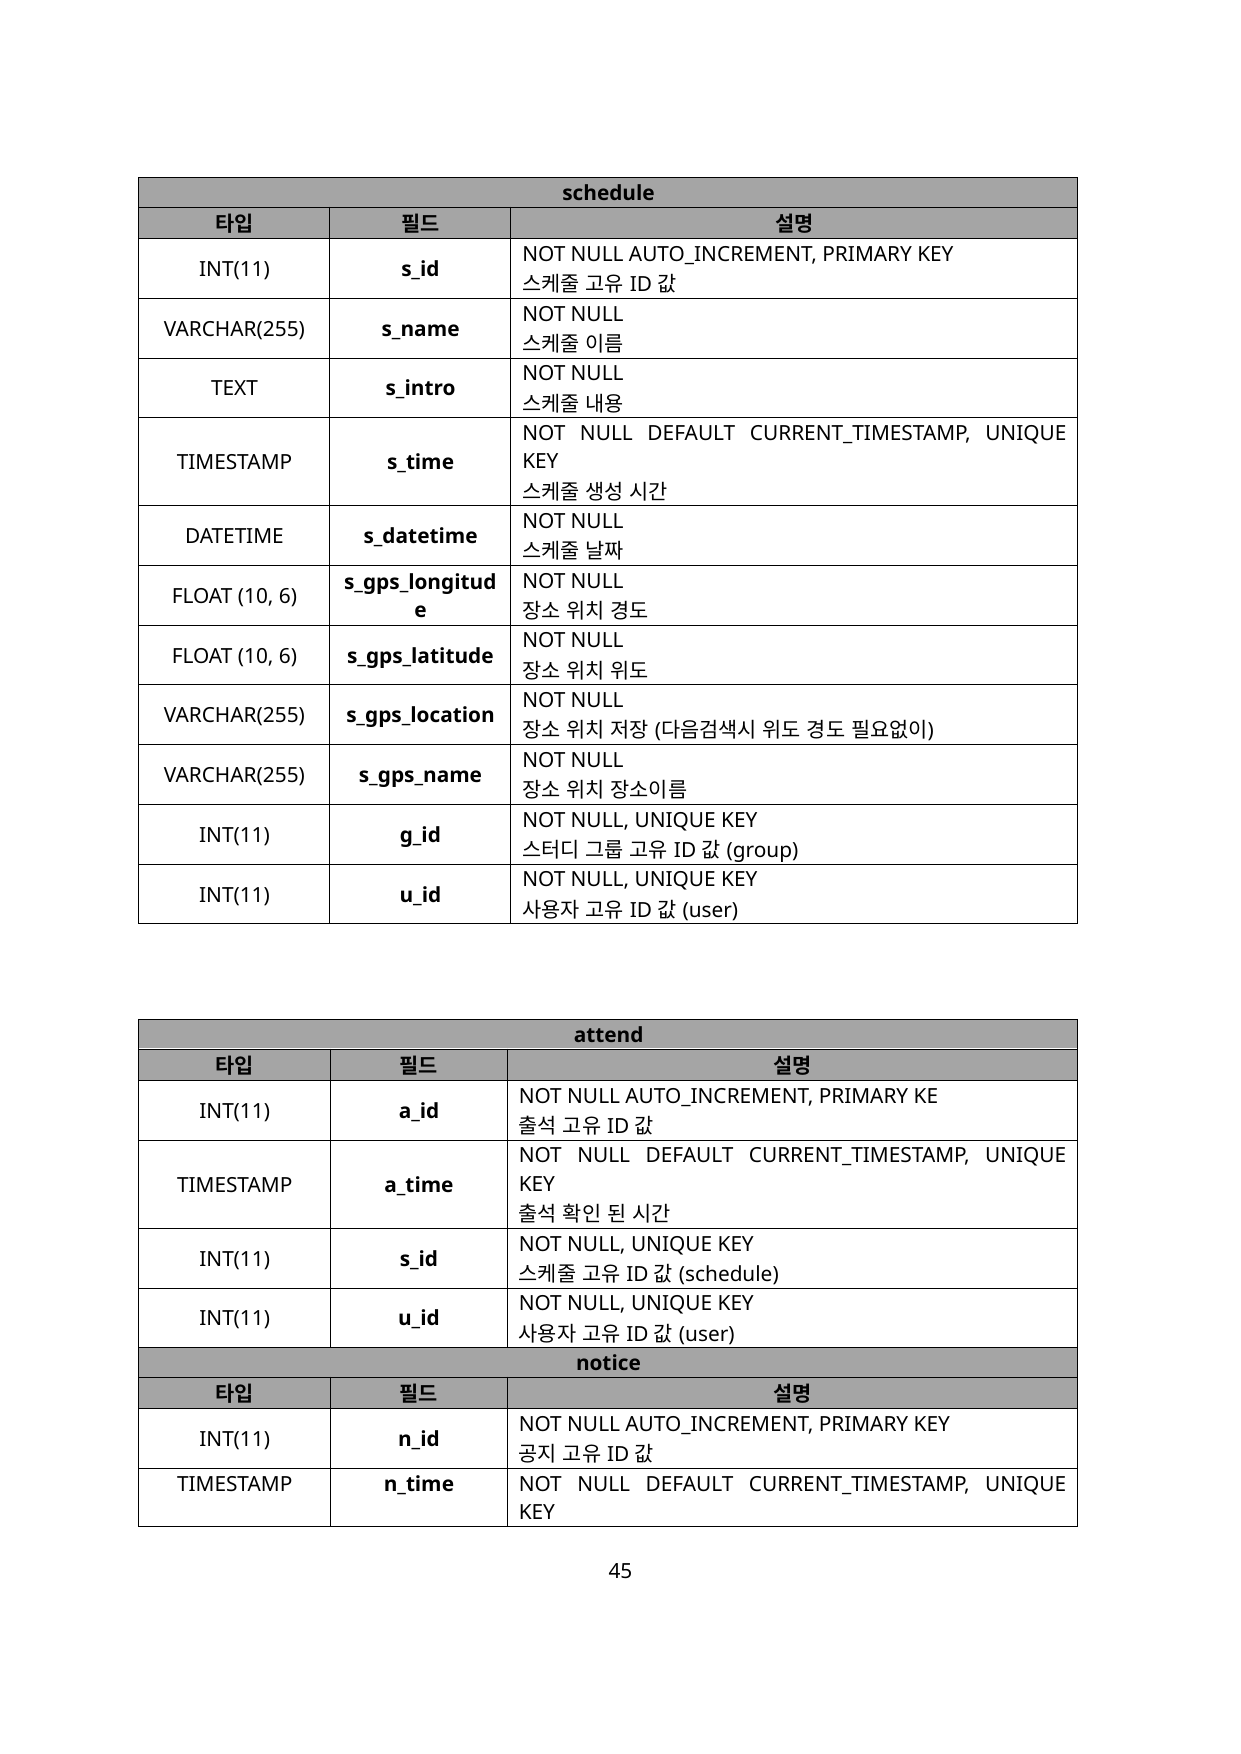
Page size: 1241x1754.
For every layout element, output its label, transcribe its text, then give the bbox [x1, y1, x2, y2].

table_cell 필드 [330, 208, 510, 238]
table_cell 설명 [508, 1050, 1077, 1080]
table_cell n_id [331, 1409, 507, 1468]
table_cell NOT NULL 장소 위치 장소이름 [511, 745, 1077, 804]
table_cell INT(11) [139, 239, 329, 298]
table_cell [508, 1469, 1077, 1526]
table_cell NOT NULL 스케줄 이름 [511, 299, 1077, 357]
table_cell NOT NULL, UNIQUE KEY 사용자 고유 ID 값 (user) [508, 1289, 1077, 1347]
table_cell NOT NULL DEFAULT CURRENT_TIMESTAMP, UNIQUE KEY 스케줄 생성 시간 [511, 418, 1077, 505]
table_cell notice [139, 1348, 1077, 1377]
table_cell VARCHAR(255) [139, 745, 329, 804]
table_cell s_time [330, 418, 510, 505]
table_cell NOT NULL, UNIQUE KEY 스케줄 고유 ID 값 (schedule) [508, 1229, 1077, 1287]
table_cell NOT NULL AUTO_INCREMENT, PRIMARY KE 출석 고유 ID 값 [508, 1081, 1077, 1139]
table_cell NOT NULL 스케줄 날짜 [511, 506, 1077, 565]
table_cell s_name [330, 299, 510, 357]
table_cell 필드 [331, 1378, 507, 1408]
table_cell NOT NULL DEFAULT CURRENT_TIMESTAMP, UNIQUE KEY 출석 확인 된 시간 [508, 1141, 1077, 1228]
table_cell s_gps_name [330, 745, 510, 804]
table_cell NOT NULL 장소 위치 저장 (다음검색시 위도 경도 필요없이) [511, 685, 1077, 744]
table_cell TIMESTAMP [139, 418, 329, 505]
table_cell 타입 [139, 1050, 330, 1080]
table_cell 설명 [508, 1378, 1077, 1408]
table_cell u_id [330, 865, 510, 923]
table_cell s_id [330, 239, 510, 298]
table_cell INT(11) [139, 865, 329, 923]
table_cell s_gps_longitude [330, 566, 510, 624]
table_cell a_time [331, 1141, 507, 1228]
table_cell INT(11) [139, 1289, 330, 1347]
table_cell NOT NULL 장소 위치 경도 [511, 566, 1077, 624]
table_cell s_id [331, 1229, 507, 1287]
table_cell NOT NULL, UNIQUE KEY 사용자 고유 ID 값 (user) [511, 865, 1077, 923]
table_cell TIMESTAMP [139, 1141, 330, 1228]
table_cell NOT NULL 스케줄 내용 [511, 359, 1077, 417]
table_cell INT(11) [139, 1229, 330, 1287]
table_cell INT(11) [139, 1409, 330, 1468]
table_cell NOT NULL AUTO_INCREMENT, PRIMARY KEY 공지 고유 ID 값 [508, 1409, 1077, 1468]
table_cell s_gps_location [330, 685, 510, 744]
table_header attend [139, 1020, 1077, 1048]
table_cell s_gps_latitude [330, 626, 510, 684]
table_cell 설명 [511, 208, 1077, 238]
table_cell g_id [330, 805, 510, 863]
table_cell 타입 [139, 208, 329, 238]
table_cell NOT NULL, UNIQUE KEY 스터디 그룹 고유 ID 값 (group) [511, 805, 1077, 863]
table_cell NOT NULL 장소 위치 위도 [511, 626, 1077, 684]
table_cell a_id [331, 1081, 507, 1139]
table_cell n_time [331, 1469, 507, 1526]
table_cell u_id [331, 1289, 507, 1347]
table_header schedule [139, 178, 1077, 207]
table_cell INT(11) [139, 805, 329, 863]
table_cell FLOAT (10, 6) [139, 626, 329, 684]
table_cell DATETIME [139, 506, 329, 565]
table_cell TIMESTAMP [139, 1469, 330, 1526]
table_cell TEXT [139, 359, 329, 417]
table_cell NOT NULL AUTO_INCREMENT, PRIMARY KEY 스케줄 고유 ID 값 [511, 239, 1077, 298]
table_cell 타입 [139, 1378, 330, 1408]
table_cell VARCHAR(255) [139, 299, 329, 357]
table_cell 필드 [331, 1050, 507, 1080]
table_cell INT(11) [139, 1081, 330, 1139]
table_cell VARCHAR(255) [139, 685, 329, 744]
table_cell s_datetime [330, 506, 510, 565]
table_cell FLOAT (10, 6) [139, 566, 329, 624]
table_cell s_intro [330, 359, 510, 417]
